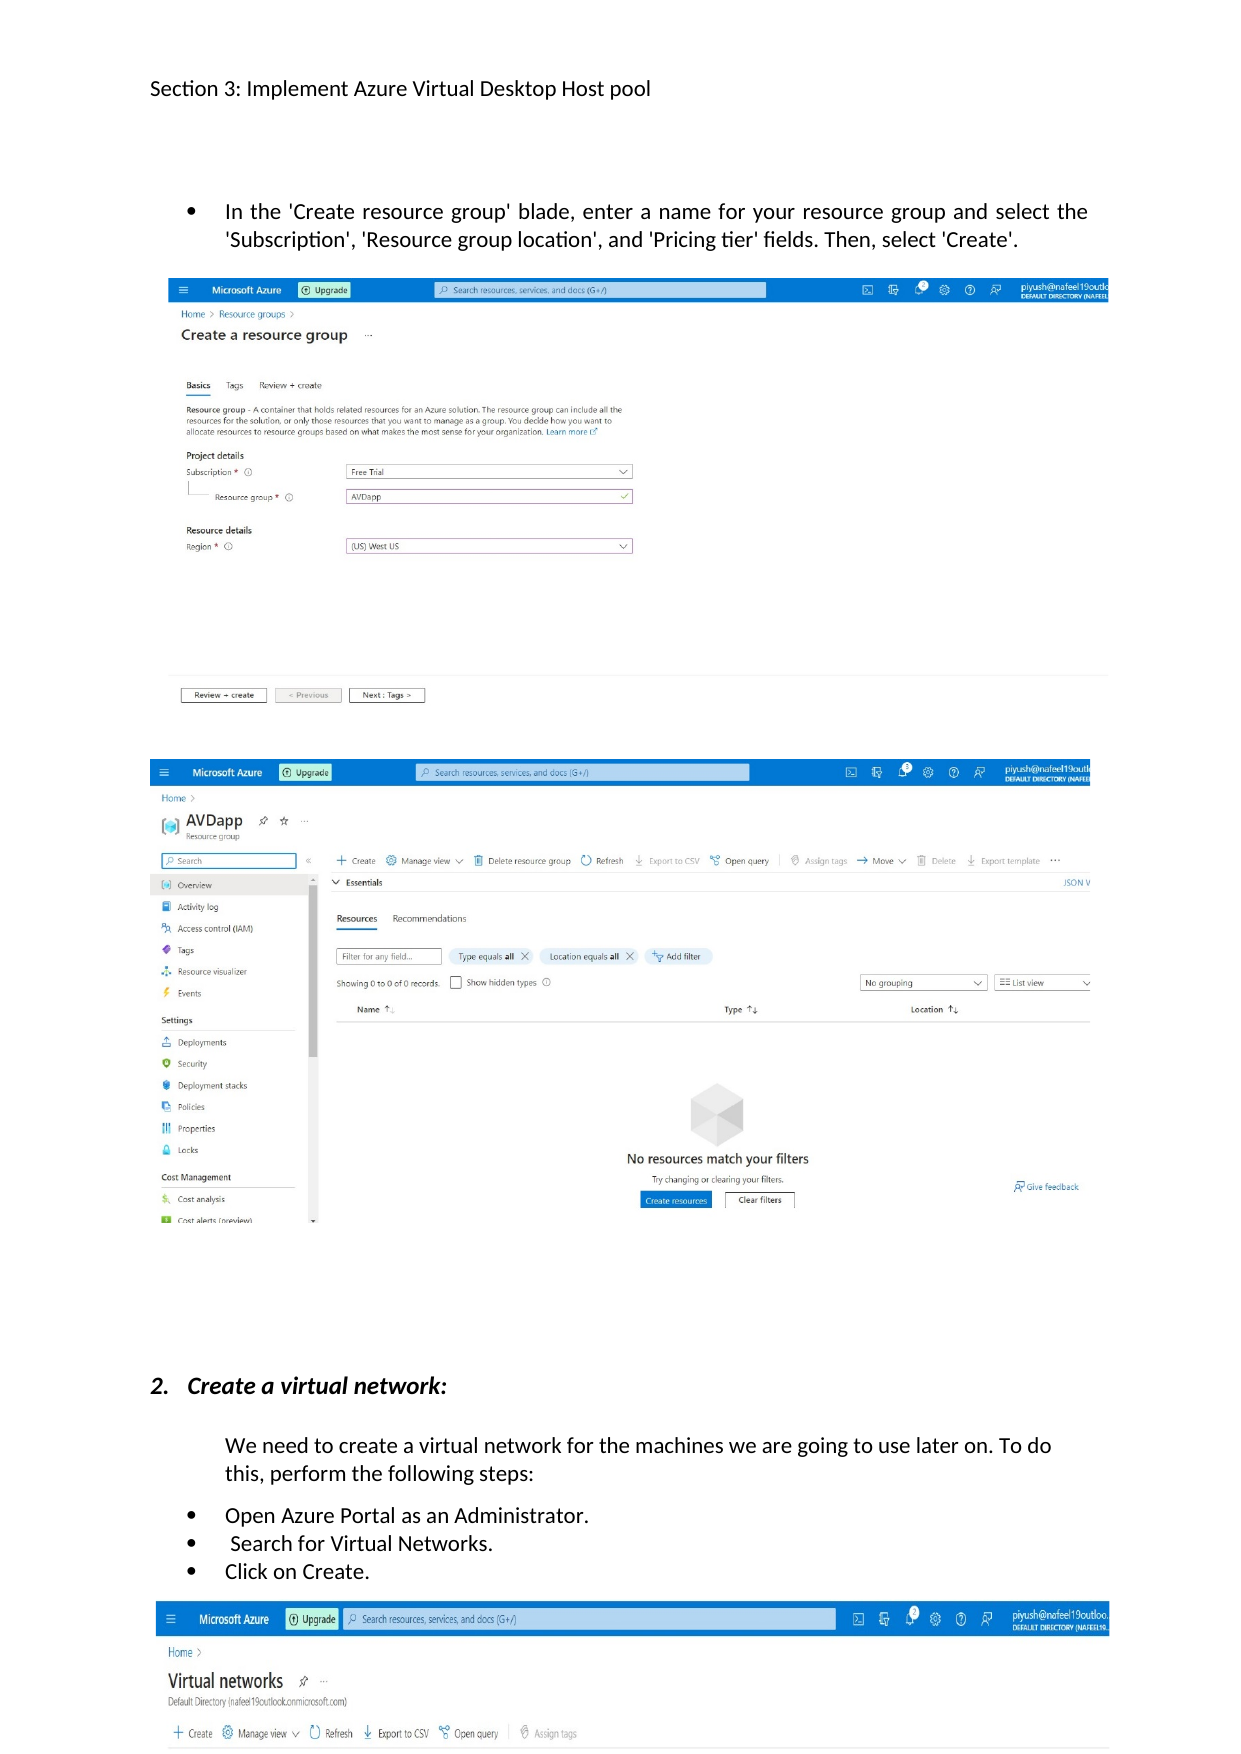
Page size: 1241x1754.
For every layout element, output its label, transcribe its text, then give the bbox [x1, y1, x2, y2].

text We need to create a virtual network for the machines we are going to use later on. To do this, perform the following steps: [225, 1431, 1090, 1487]
picture [150, 759, 1091, 1223]
list Open Azure Portal as an Administrator. [187, 1501, 1090, 1529]
picture [168, 278, 1109, 712]
picture [155, 1599, 1110, 1754]
list Create a virtual network: [150, 1370, 1090, 1401]
list In the 'Create resource group' blade, enter a name for your resource group and select the 'Subscription', 'Resource group location', and 'Pricing tier' fields. Then, select 'Create'. [187, 197, 1090, 253]
list Search for Virtual Networks. [187, 1529, 1090, 1557]
list Click on Create. [187, 1557, 1090, 1585]
